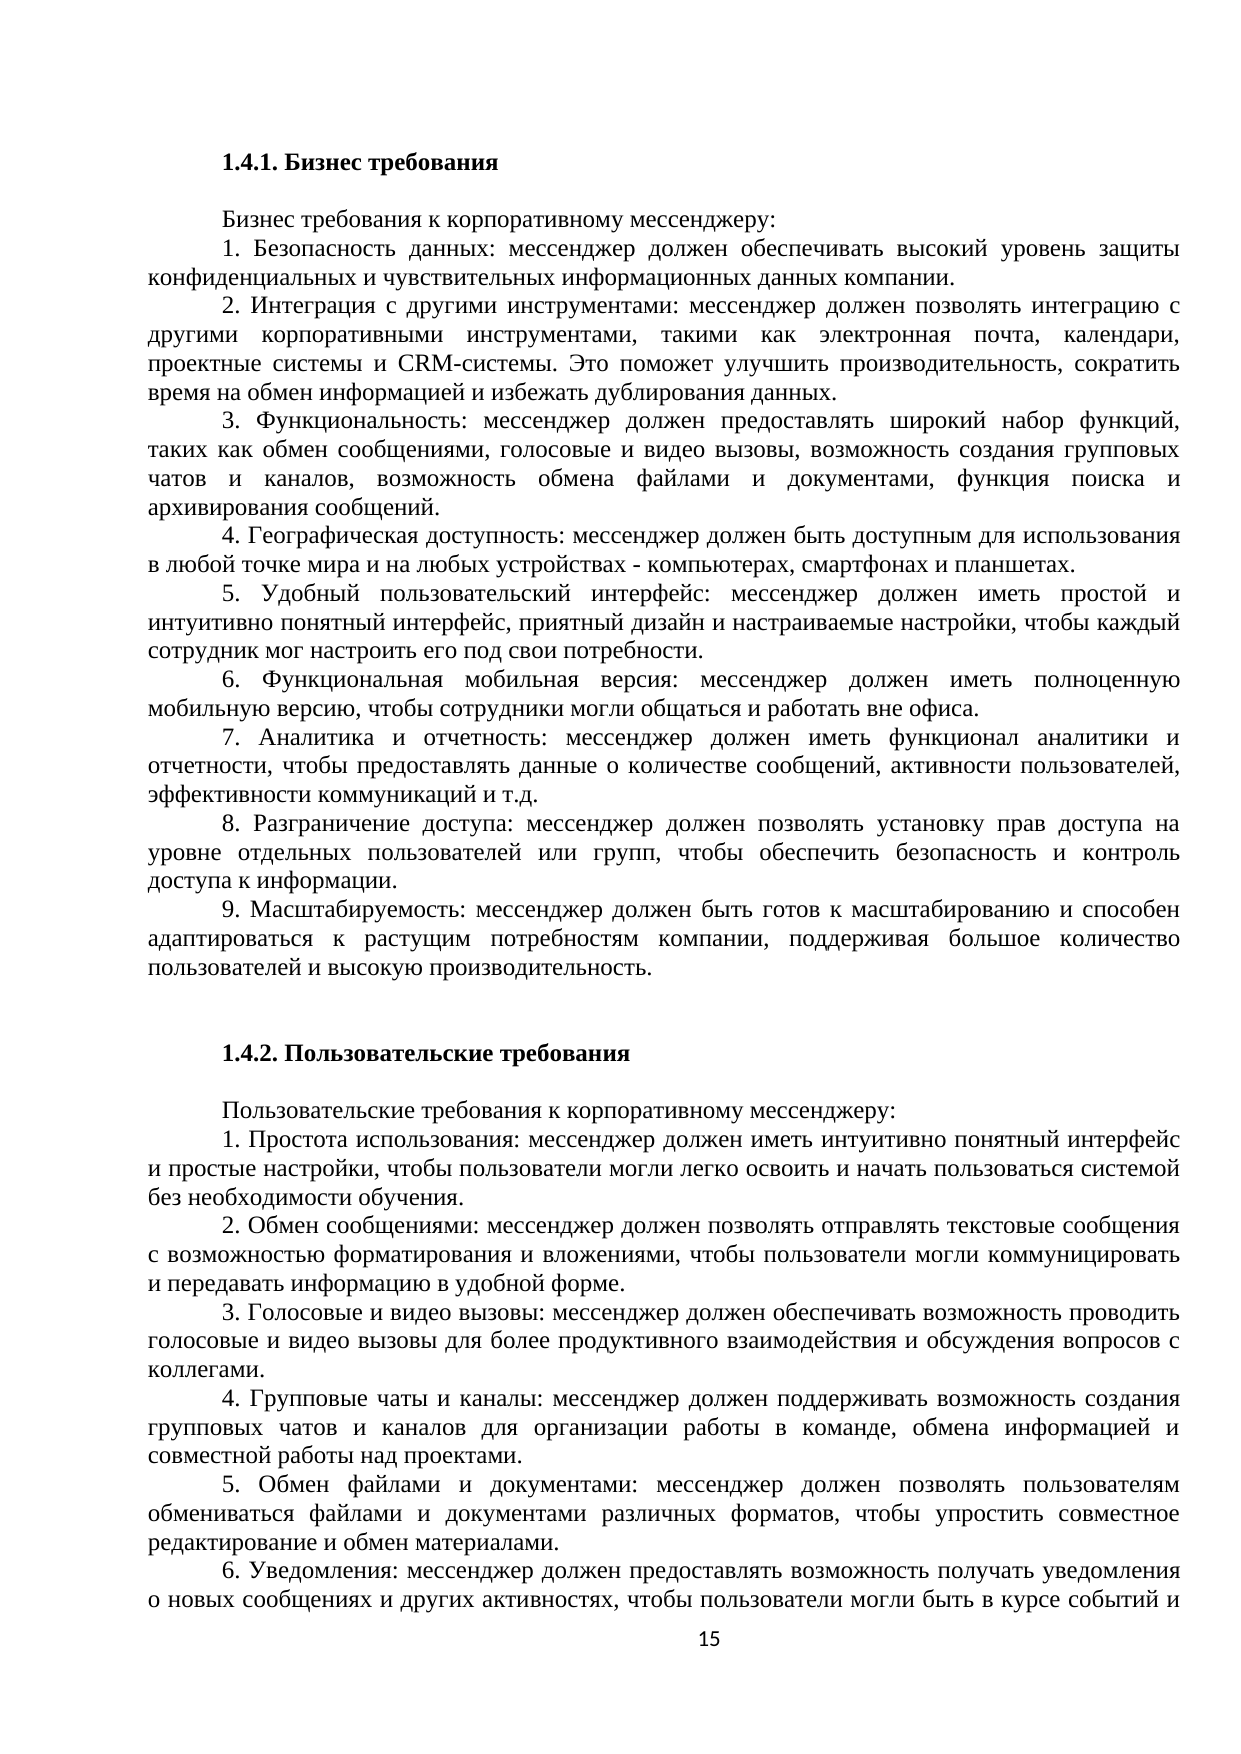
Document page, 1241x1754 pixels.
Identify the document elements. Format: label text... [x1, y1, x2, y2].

text Пользовательские требования к корпоративному мессенджеру: [148, 1096, 1181, 1124]
text 4. Географическая доступность: мессенджер должен быть доступным для использования в любой точке мира и на любых устройствах - компьютерах, смартфонах и планшетах. [148, 521, 1181, 578]
text 8. Разграничение доступа: мессенджер должен позволять установку прав доступа на уровне отдельных пользователей или групп, чтобы обеспечить безопасность и контроль доступа к информации. [148, 808, 1181, 894]
text 7. Аналитика и отчетность: мессенджер должен иметь функционал аналитики и отчетности, чтобы предоставлять данные о количестве сообщений, активности пользователей, эффективности коммуникаций и т.д. [148, 722, 1181, 808]
text 3. Функциональность: мессенджер должен предоставлять широкий набор функций, таких как обмен сообщениями, голосовые и видео вызовы, возможность создания групповых чатов и каналов, возможность обмена файлами и документами, функция поиска и архивирования сообщений. [148, 406, 1181, 521]
text 1.4.1. Бизнес требования [148, 147, 1181, 176]
text 3. Голосовые и видео вызовы: мессенджер должен обеспечивать возможность проводить голосовые и видео вызовы для более продуктивного взаимодействия и обсуждения вопросов с коллегами. [148, 1297, 1181, 1383]
text 1. Безопасность данных: мессенджер должен обеспечивать высокий уровень защиты конфиденциальных и чувствительных информационных данных компании. [148, 233, 1181, 291]
text 2. Обмен сообщениями: мессенджер должен позволять отправлять текстовые сообщения с возможностью форматирования и вложениями, чтобы пользователи могли коммуницировать и передавать информацию в удобной форме. [148, 1211, 1181, 1297]
text 2. Интеграция с другими инструментами: мессенджер должен позволять интеграцию с другими корпоративными инструментами, такими как электронная почта, календари, проектные системы и CRM-системы. Это поможет улучшить производительность, сократить время на обмен информацией и избежать дублирования данных. [148, 291, 1181, 406]
text 1. Простота использования: мессенджер должен иметь интуитивно понятный интерфейс и простые настройки, чтобы пользователи могли легко освоить и начать пользоваться системой без необходимости обучения. [148, 1124, 1181, 1211]
text 5. Обмен файлами и документами: мессенджер должен позволять пользователям обмениваться файлами и документами различных форматов, чтобы упростить совместное редактирование и обмен материалами. [148, 1469, 1181, 1556]
text Бизнес требования к корпоративному мессенджеру: [148, 204, 1181, 233]
text 1.4.2. Пользовательские требования [148, 1038, 1181, 1067]
text 4. Групповые чаты и каналы: мессенджер должен поддерживать возможность создания групповых чатов и каналов для организации работы в команде, обмена информацией и совместной работы над проектами. [148, 1383, 1181, 1469]
text 6. Функциональная мобильная версия: мессенджер должен иметь полноценную мобильную версию, чтобы сотрудники могли общаться и работать вне офиса. [148, 664, 1181, 722]
text 5. Удобный пользовательский интерфейс: мессенджер должен иметь простой и интуитивно понятный интерфейс, приятный дизайн и настраиваемые настройки, чтобы каждый сотрудник мог настроить его под свои потребности. [148, 578, 1181, 664]
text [148, 1556, 1181, 1613]
text 9. Масштабируемость: мессенджер должен быть готов к масштабированию и способен адаптироваться к растущим потребностям компании, поддерживая большое количество пользователей и высокую производительность. [148, 894, 1181, 981]
